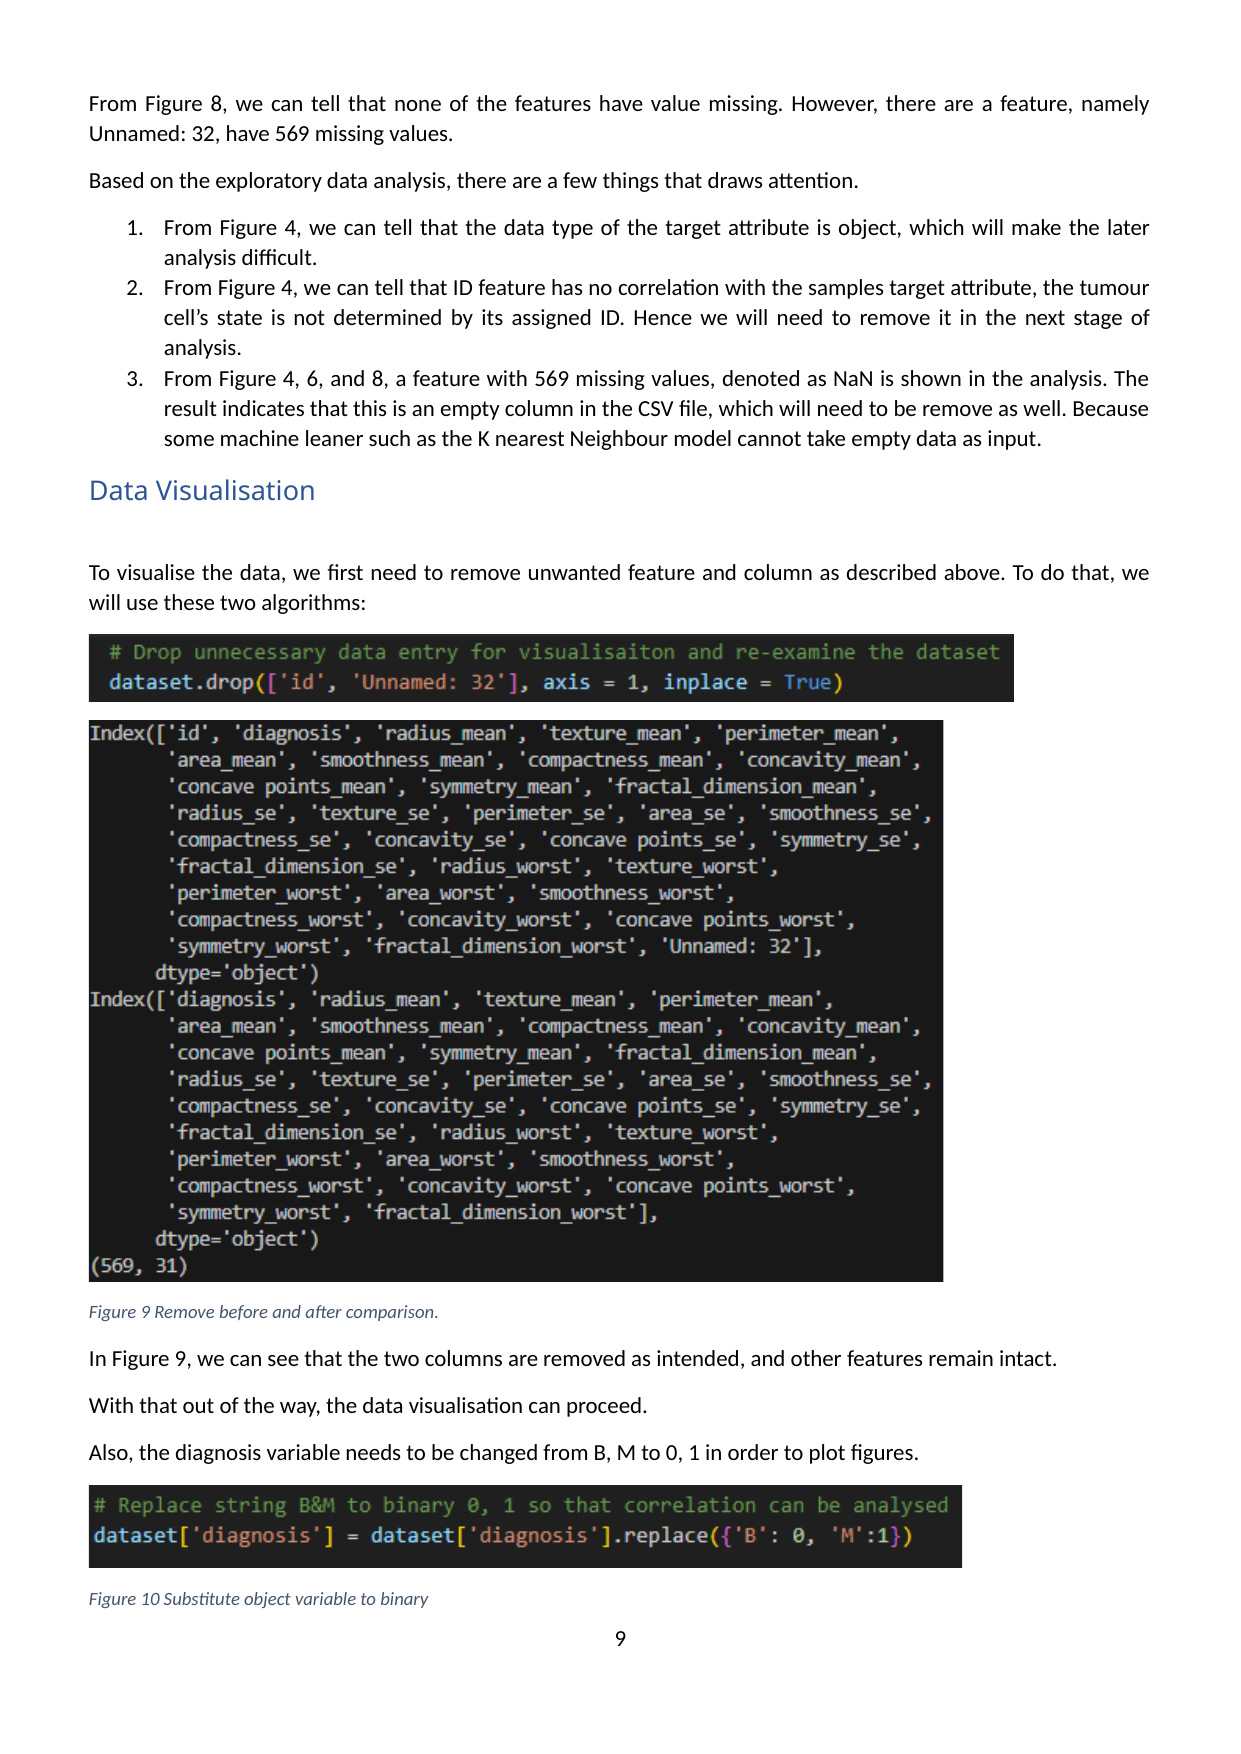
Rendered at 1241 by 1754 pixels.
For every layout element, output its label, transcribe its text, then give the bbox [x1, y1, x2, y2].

subtitle Data Visualisation [89, 471, 1152, 508]
list From Figure 4, we can tell that ID feature has no correlation with the samples target attribute, the tumour cell’s state is not determined by its assigned ID. Hence we will need to remove it in the next stage of analysis. [126, 273, 1152, 361]
picture [88, 720, 944, 1282]
text To visualise the data, we first need to remove unwanted feature and column as described above. To do that, we will use these two algorithms: [89, 558, 1152, 616]
picture [88, 634, 1014, 702]
text From Figure 8, we can tell that none of the features have value missing. However, there are a feature, namely Unnamed: 32, have 569 missing values. [89, 89, 1152, 147]
picture [88, 1485, 963, 1568]
text With that out of the way, the data visualisation can proceed. [89, 1391, 1152, 1419]
text Also, the diagnosis variable needs to be changed from B, M to 0, 1 in order to plot figures. [89, 1438, 1152, 1466]
text Based on the exploratory data analysis, there are a few things that draws attention. [89, 166, 1152, 194]
list From Figure 4, 6, and 8, a feature with 569 missing values, denoted as NaN is shown in the analysis. The result indicates that this is an empty column in the CSV file, which will need to be remove as well. Because some machine leaner such as the K nearest Neighbour model cannot take empty data as input. [126, 364, 1152, 452]
text In Figure 9, we can see that the two columns are removed as intended, and other features remain intact. [89, 1344, 1152, 1372]
list From Figure 4, we can tell that the data type of the target attribute is object, which will make the later analysis difficult. [126, 213, 1152, 271]
